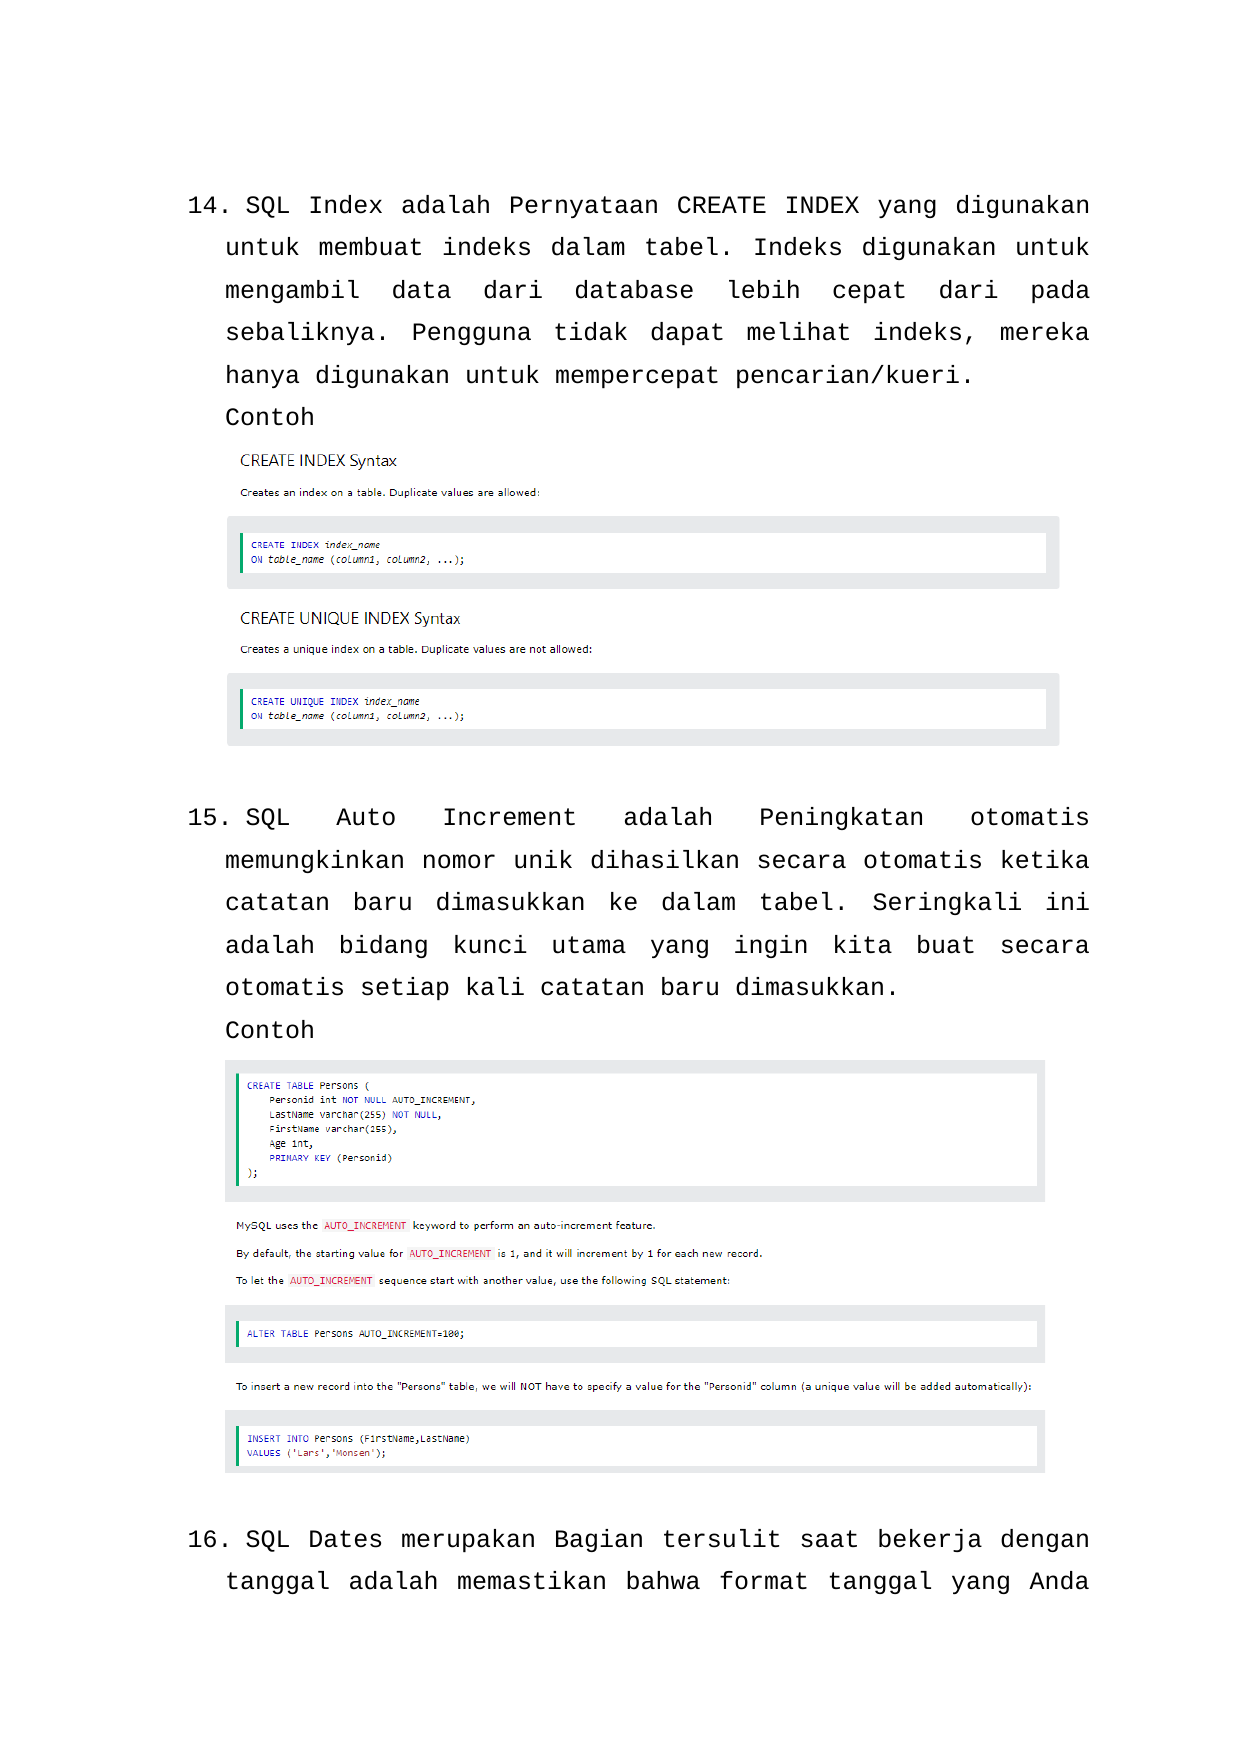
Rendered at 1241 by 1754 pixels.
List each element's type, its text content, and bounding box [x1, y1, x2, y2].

list SQL Index adalah Pernyataan CREATE INDEX yang digunakan untuk membuat indeks dalam tabel. Indeks digunakan untuk mengambil data dari database lebih cepat dari pada sebaliknya. Pengguna tidak dapat melihat indeks, mereka hanya digunakan untuk mempercepat pencarian/kueri. [187, 192, 1090, 391]
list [187, 1526, 1090, 1597]
list SQL Auto Increment adalah Peningkatan otomatis memungkinkan nomor unik dihasilkan secara otomatis ketika catatan baru dimasukkan ke dalam tabel. Seringkali ini adalah bidang kunci utama yang ingin kita buat secara otomatis setiap kali catatan baru dimasukkan. [187, 805, 1090, 1003]
picture [225, 1060, 1046, 1473]
text Contoh [225, 1017, 1090, 1046]
text Contoh [225, 405, 1090, 433]
picture [225, 447, 1063, 751]
